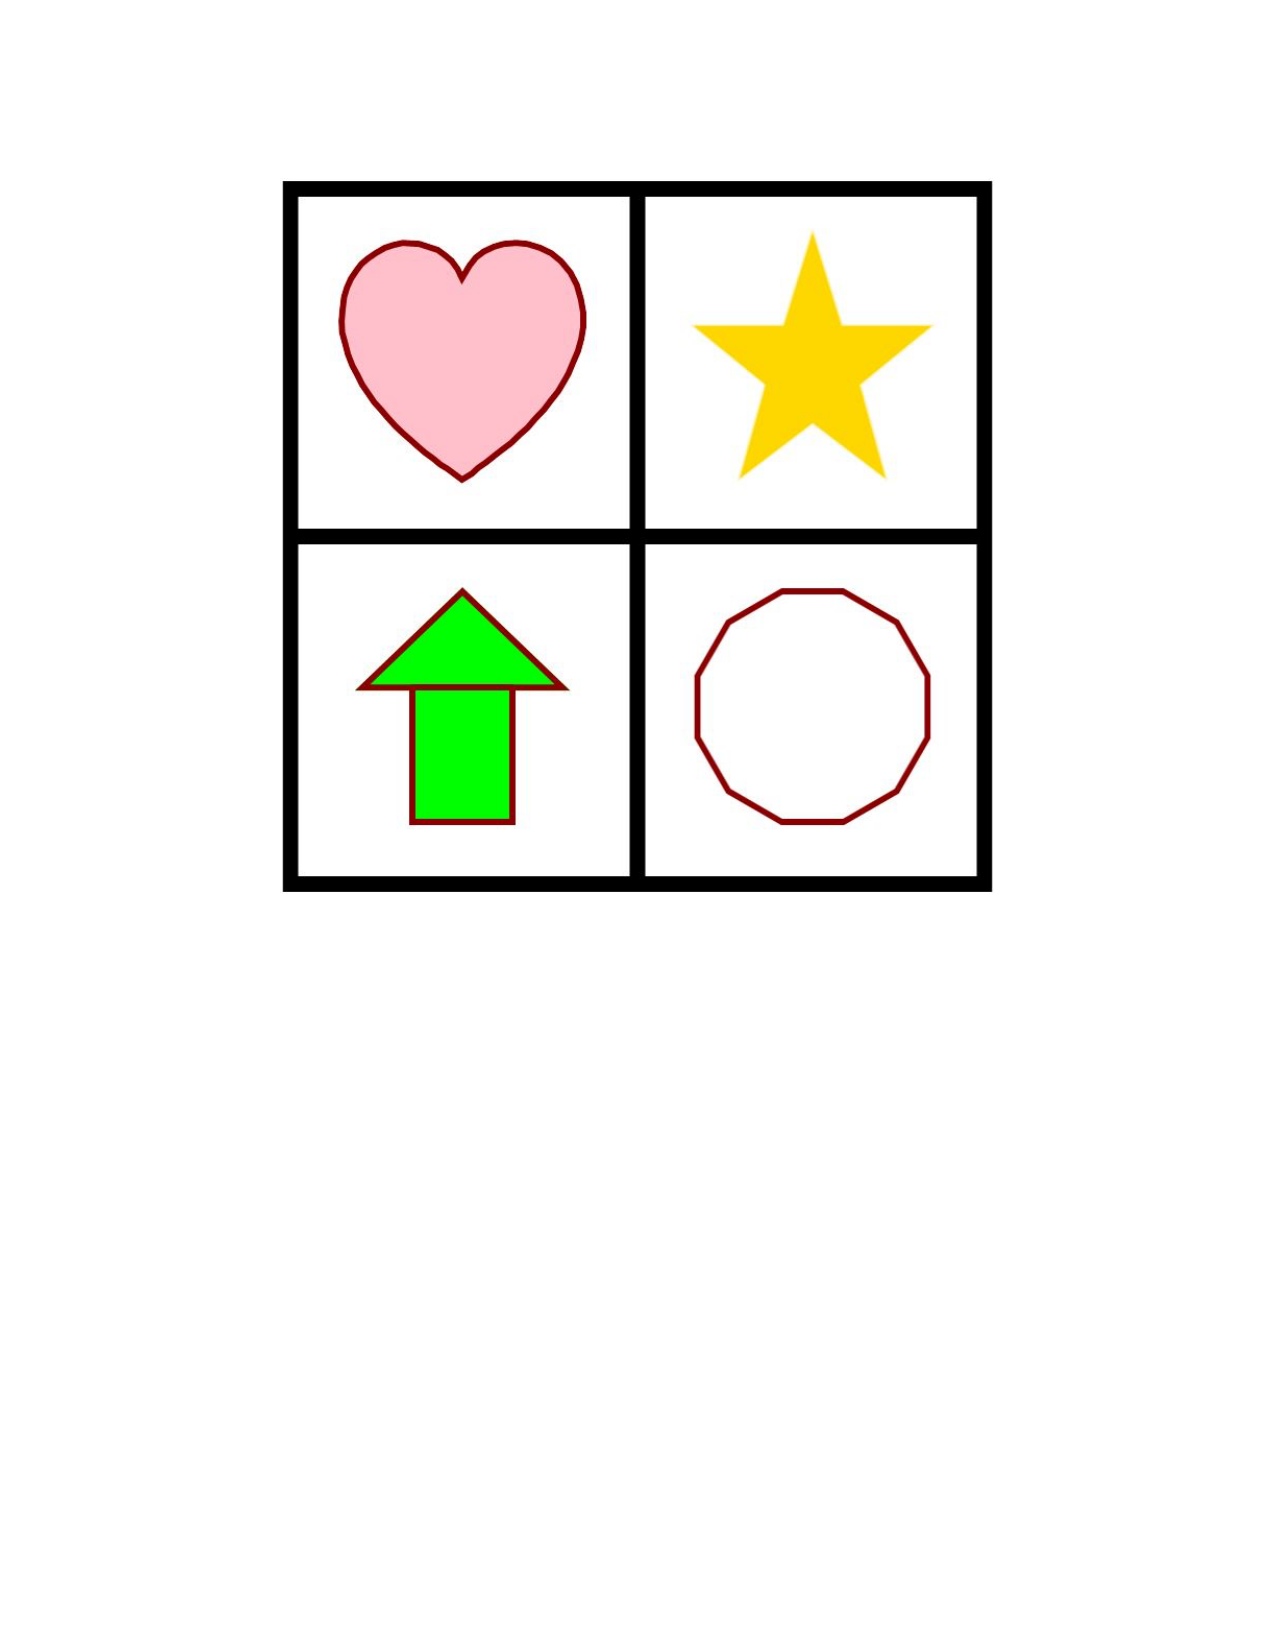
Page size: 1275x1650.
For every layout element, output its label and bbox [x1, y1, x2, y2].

picture [280, 178, 995, 894]
